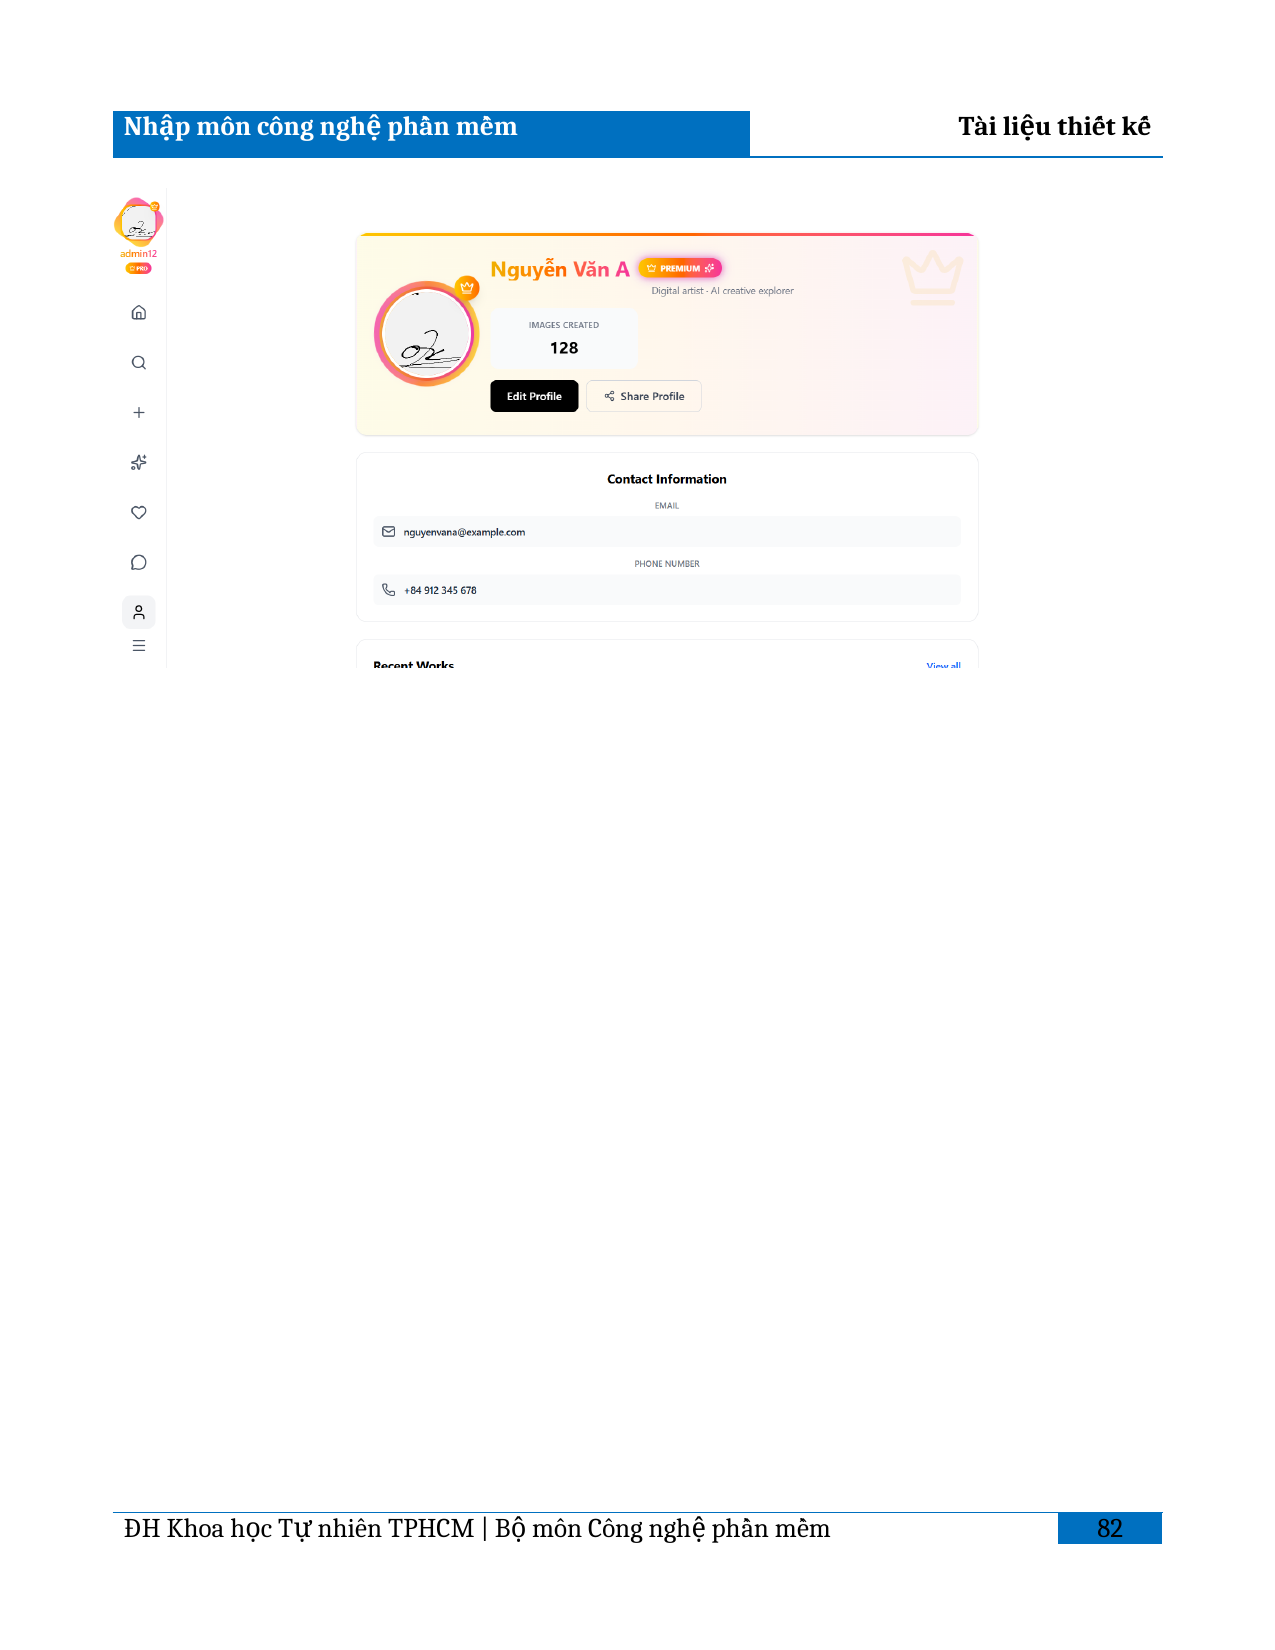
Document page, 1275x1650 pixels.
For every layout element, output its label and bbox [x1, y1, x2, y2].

picture [112, 188, 1163, 668]
